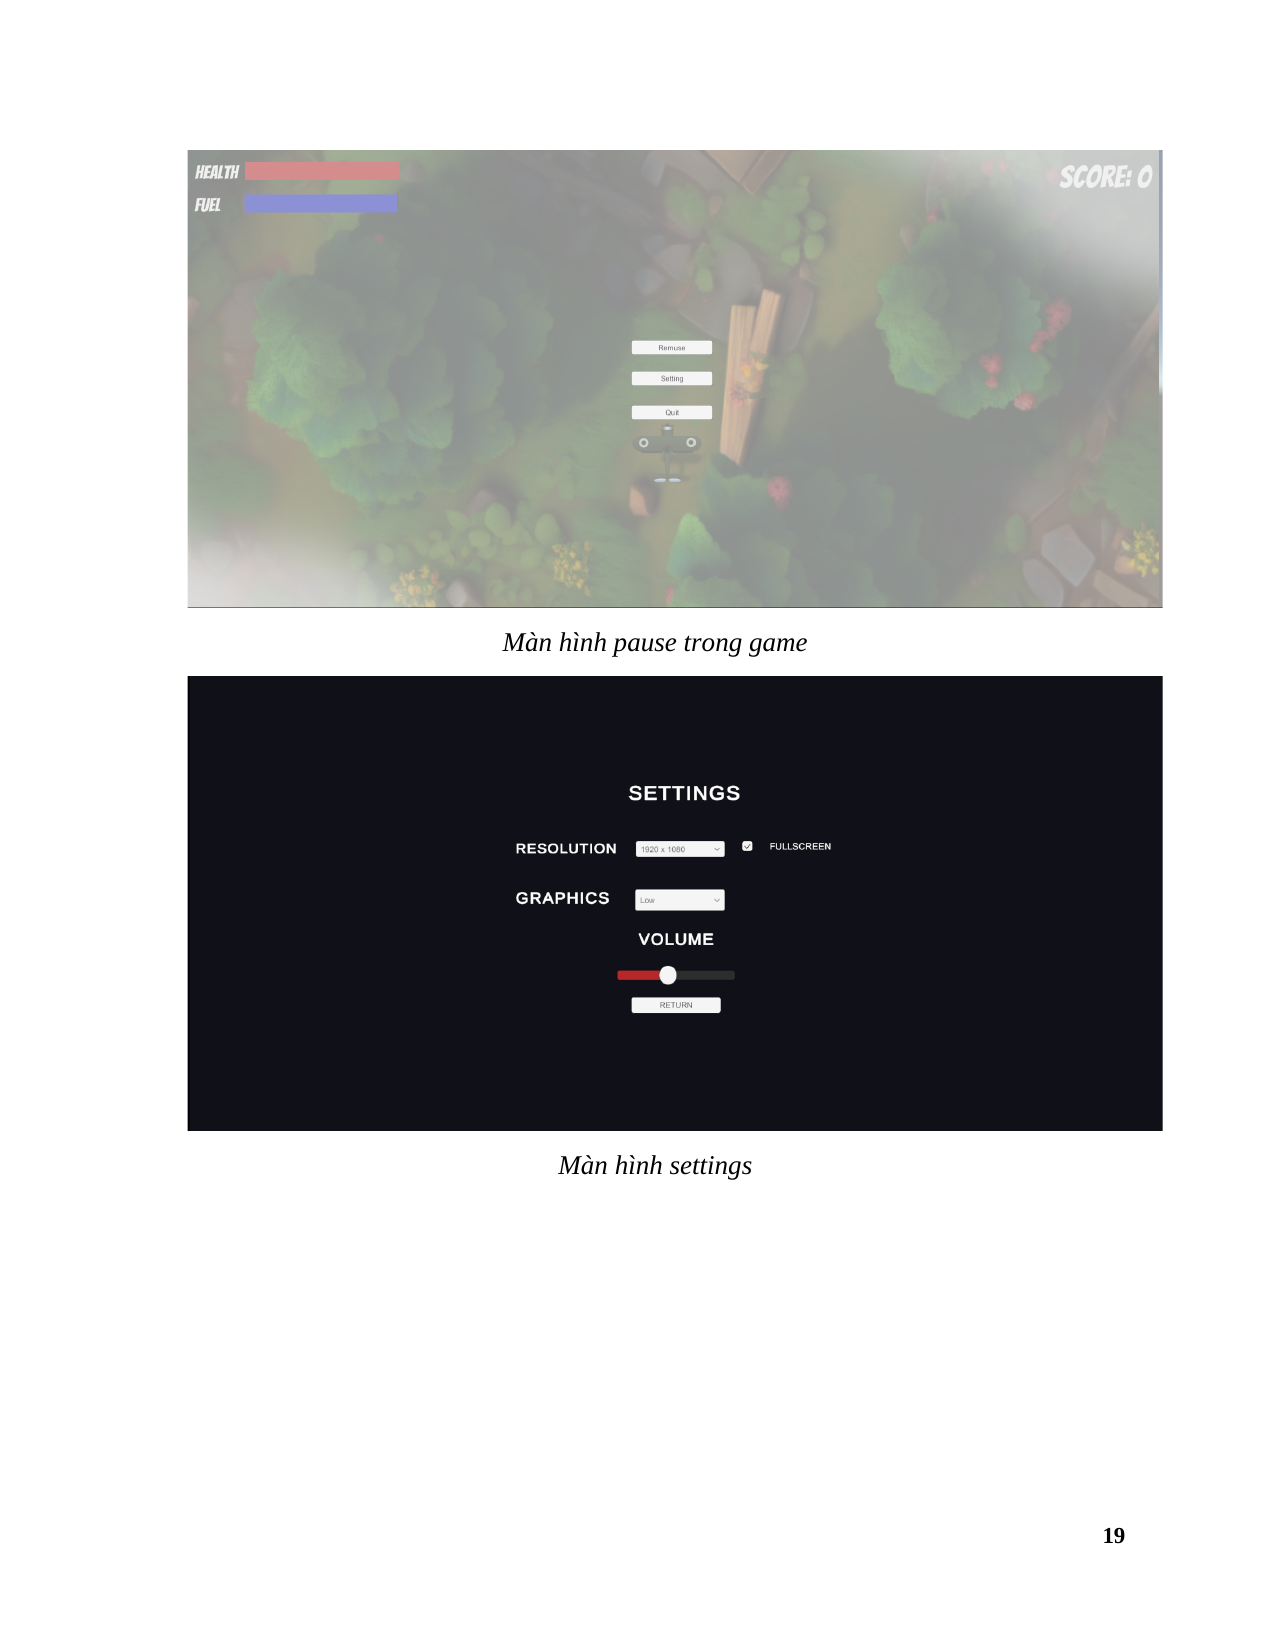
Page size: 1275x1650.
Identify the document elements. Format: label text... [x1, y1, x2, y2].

text Màn hình pause trong game [187, 626, 1125, 657]
picture [187, 150, 1163, 608]
text Màn hình settings [187, 1149, 1125, 1181]
picture [187, 676, 1163, 1131]
